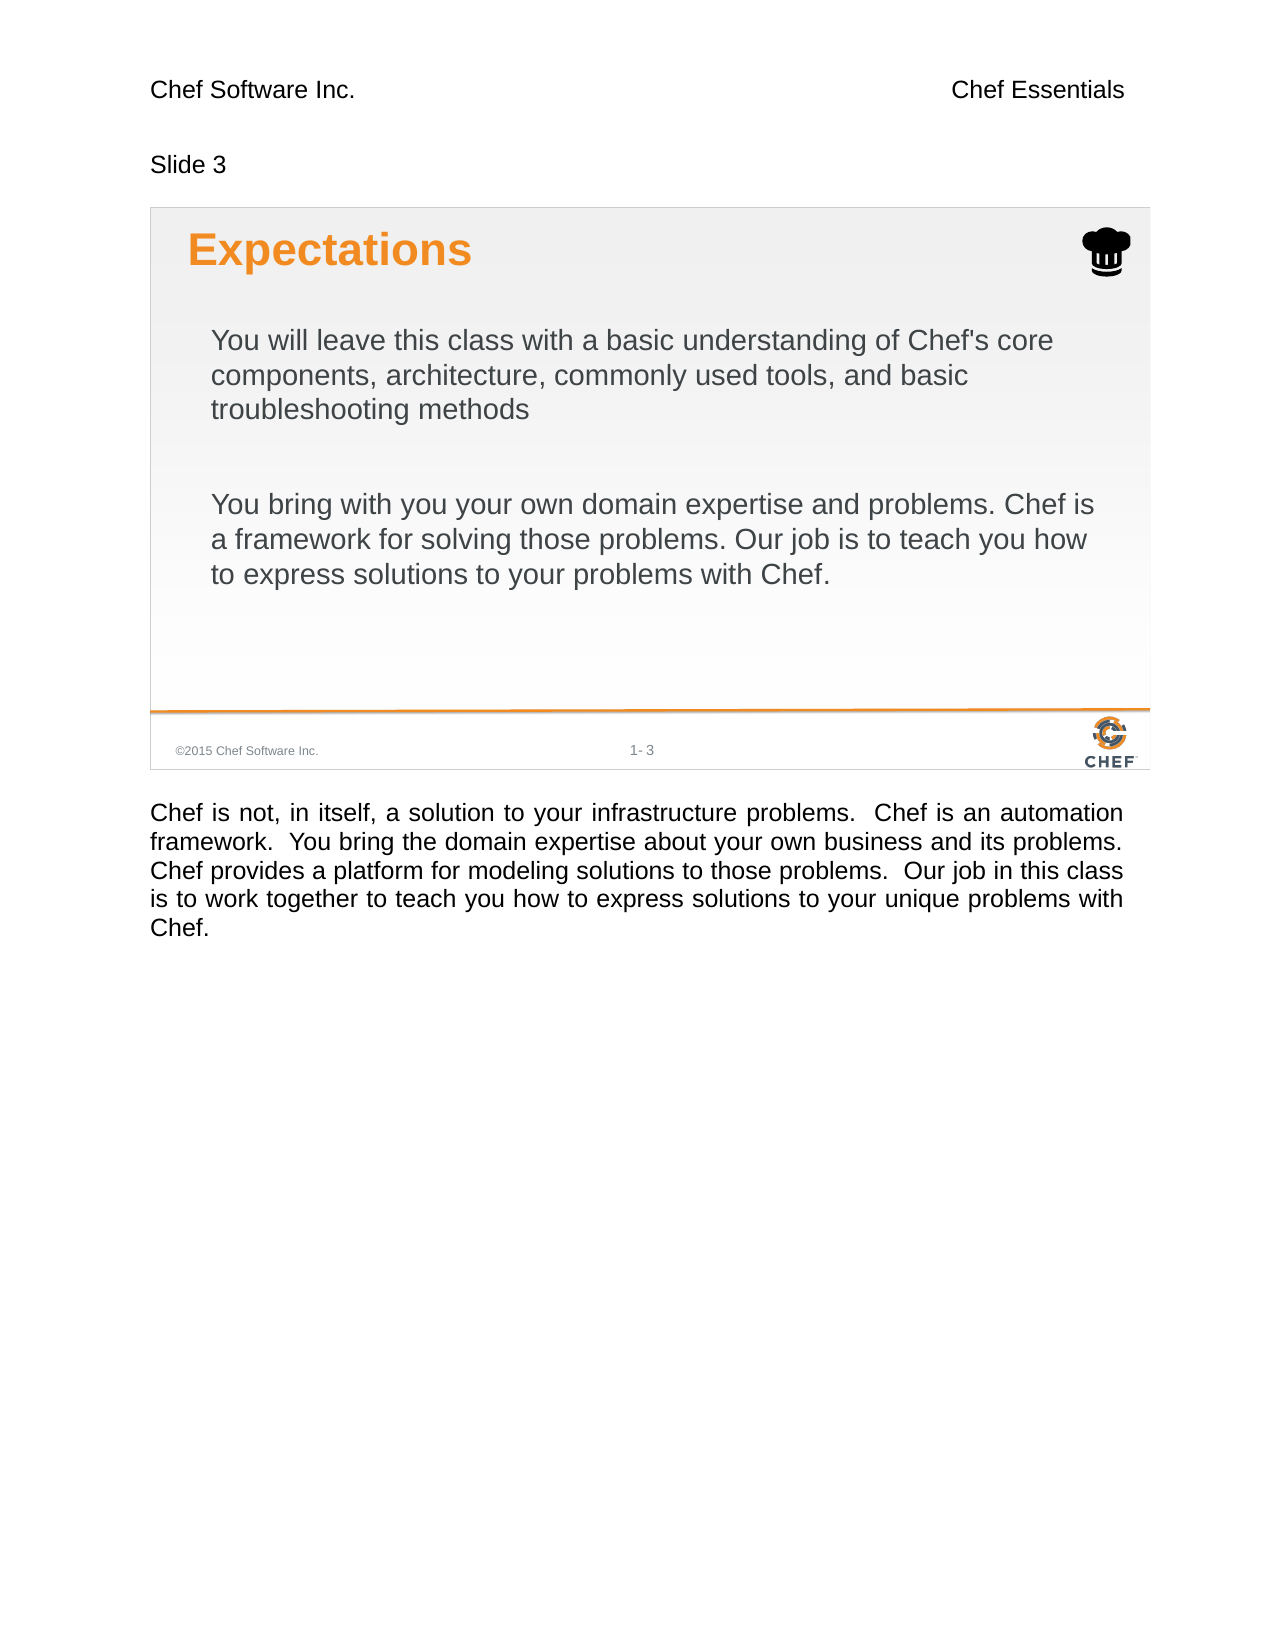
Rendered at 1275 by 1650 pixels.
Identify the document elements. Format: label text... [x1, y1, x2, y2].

text Slide 3 [150, 150, 1125, 179]
text Chef is not, in itself, a solution to your infrastructure problems. Chef is an automation framework. You bring the domain expertise about your own business and its problems. Chef provides a platform for modeling solutions to those problems. Our job in this class is to work together to teach you how to express solutions to your unique problems with Chef. [150, 798, 1125, 942]
